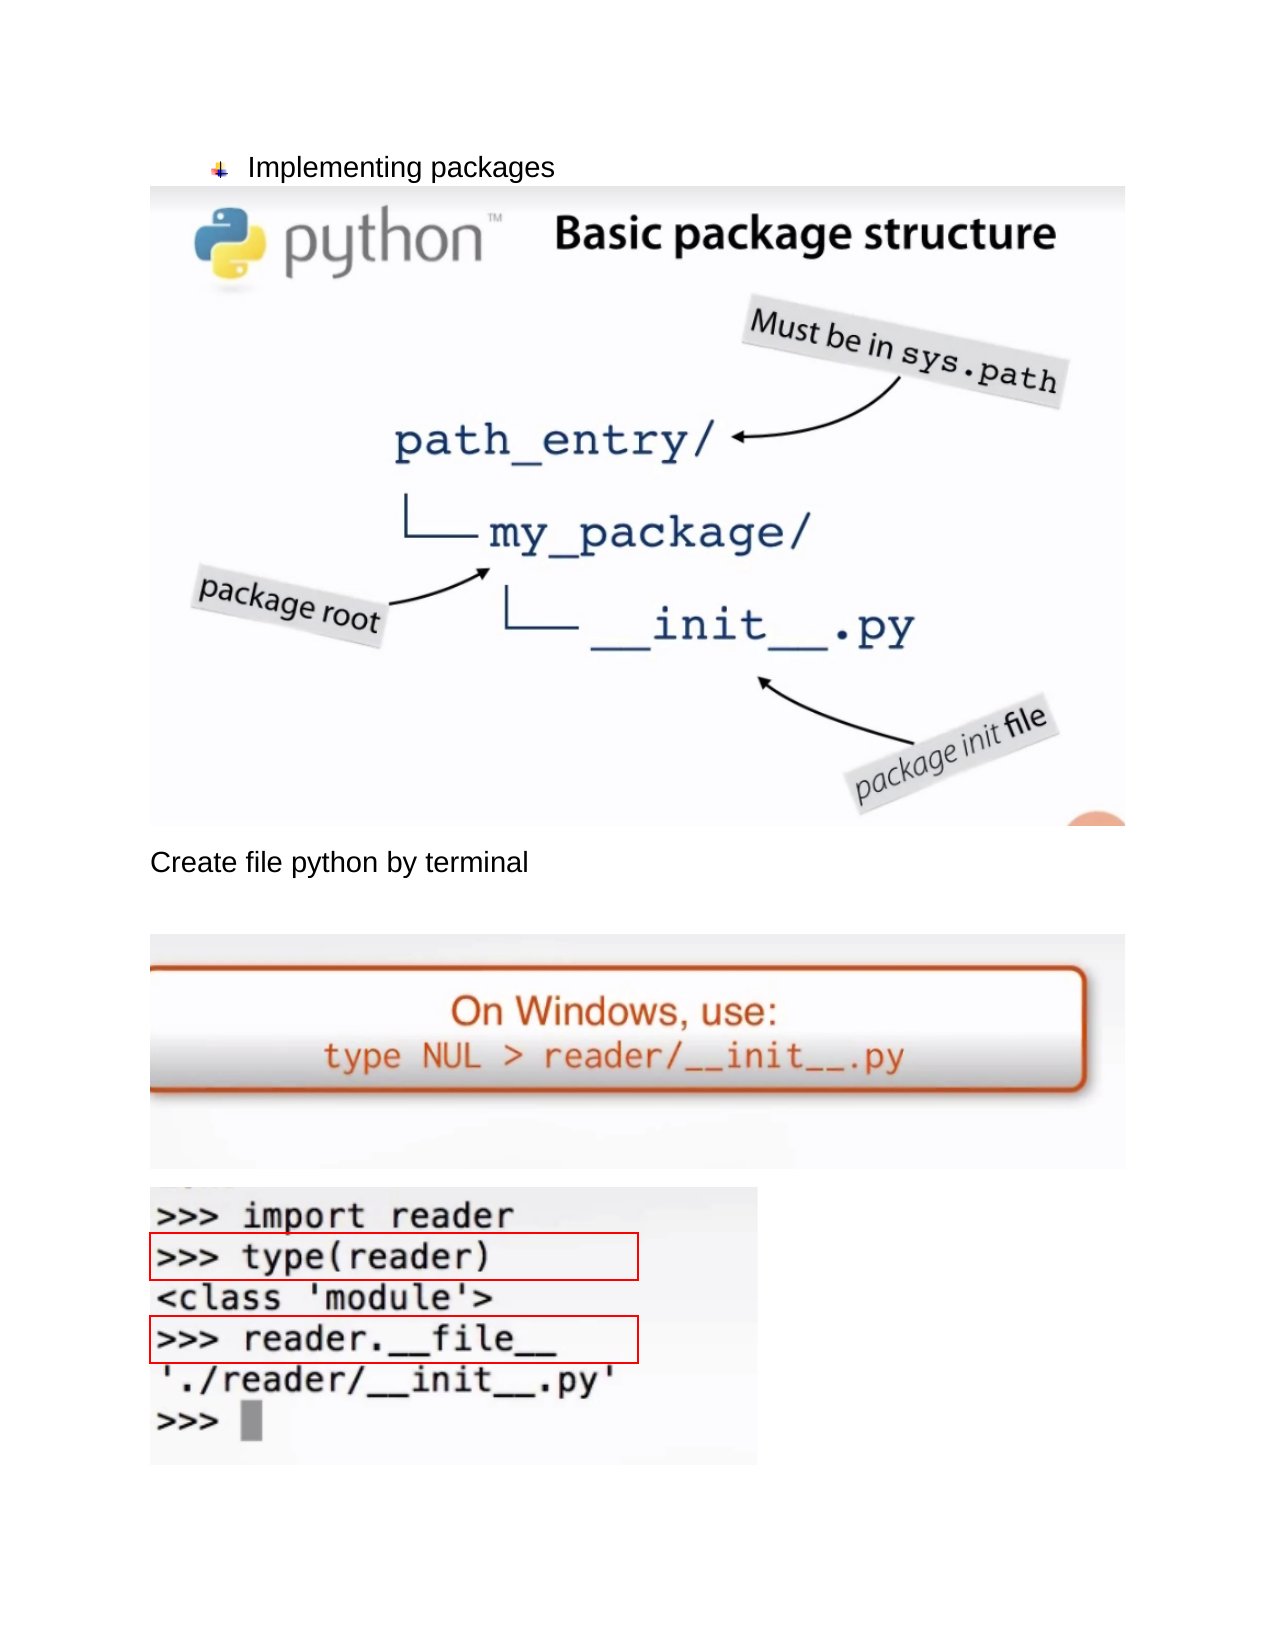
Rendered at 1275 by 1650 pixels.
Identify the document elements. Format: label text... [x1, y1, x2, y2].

picture [150, 934, 1125, 1169]
text Create file python by terminal [150, 845, 1125, 879]
picture [151, 1234, 637, 1279]
picture [211, 160, 228, 178]
subtitle Implementing packages [210, 150, 1125, 183]
picture [150, 186, 1125, 826]
picture [151, 1317, 637, 1362]
picture [150, 1187, 758, 1465]
